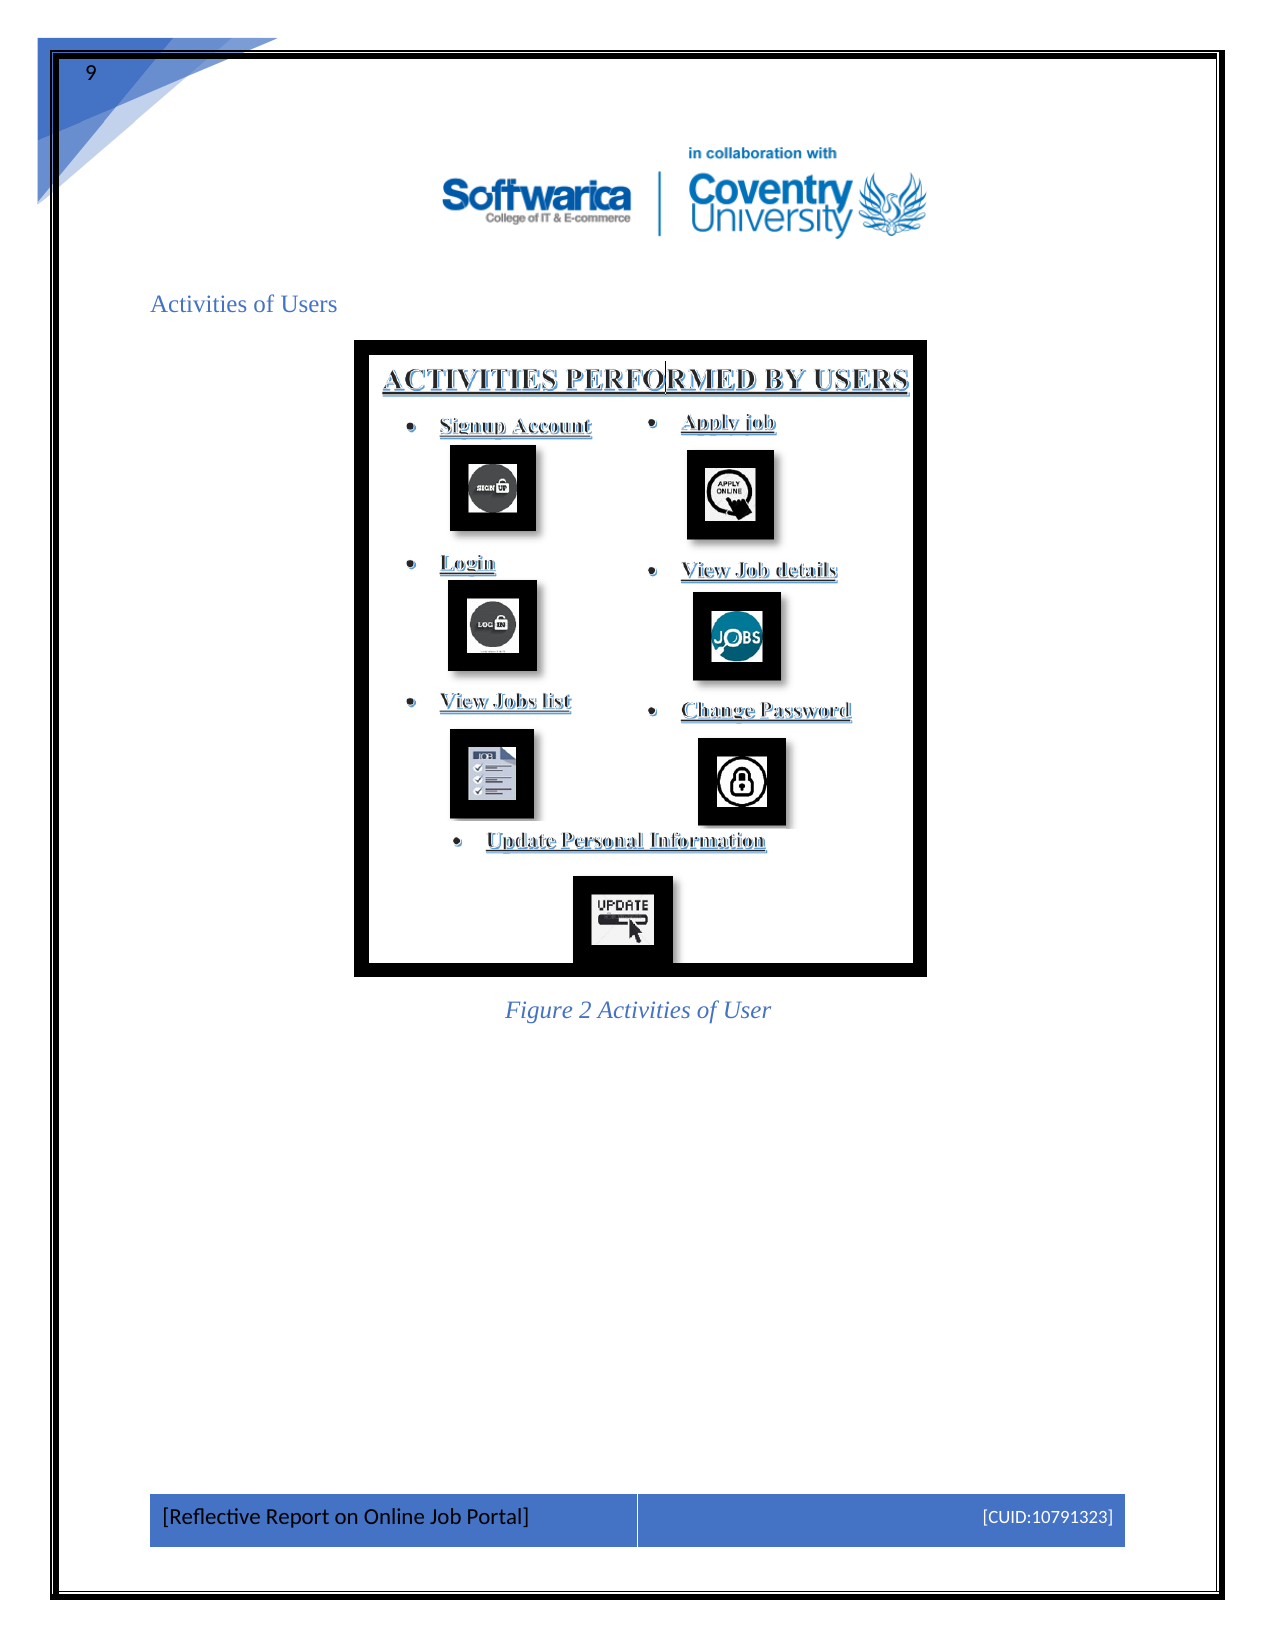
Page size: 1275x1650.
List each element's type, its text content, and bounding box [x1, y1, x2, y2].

picture [59, 59, 279, 206]
subtitle Activities of Users [150, 289, 1125, 318]
picture [52, 52, 279, 206]
picture [37, 37, 279, 206]
picture [369, 355, 913, 963]
picture [442, 147, 927, 239]
